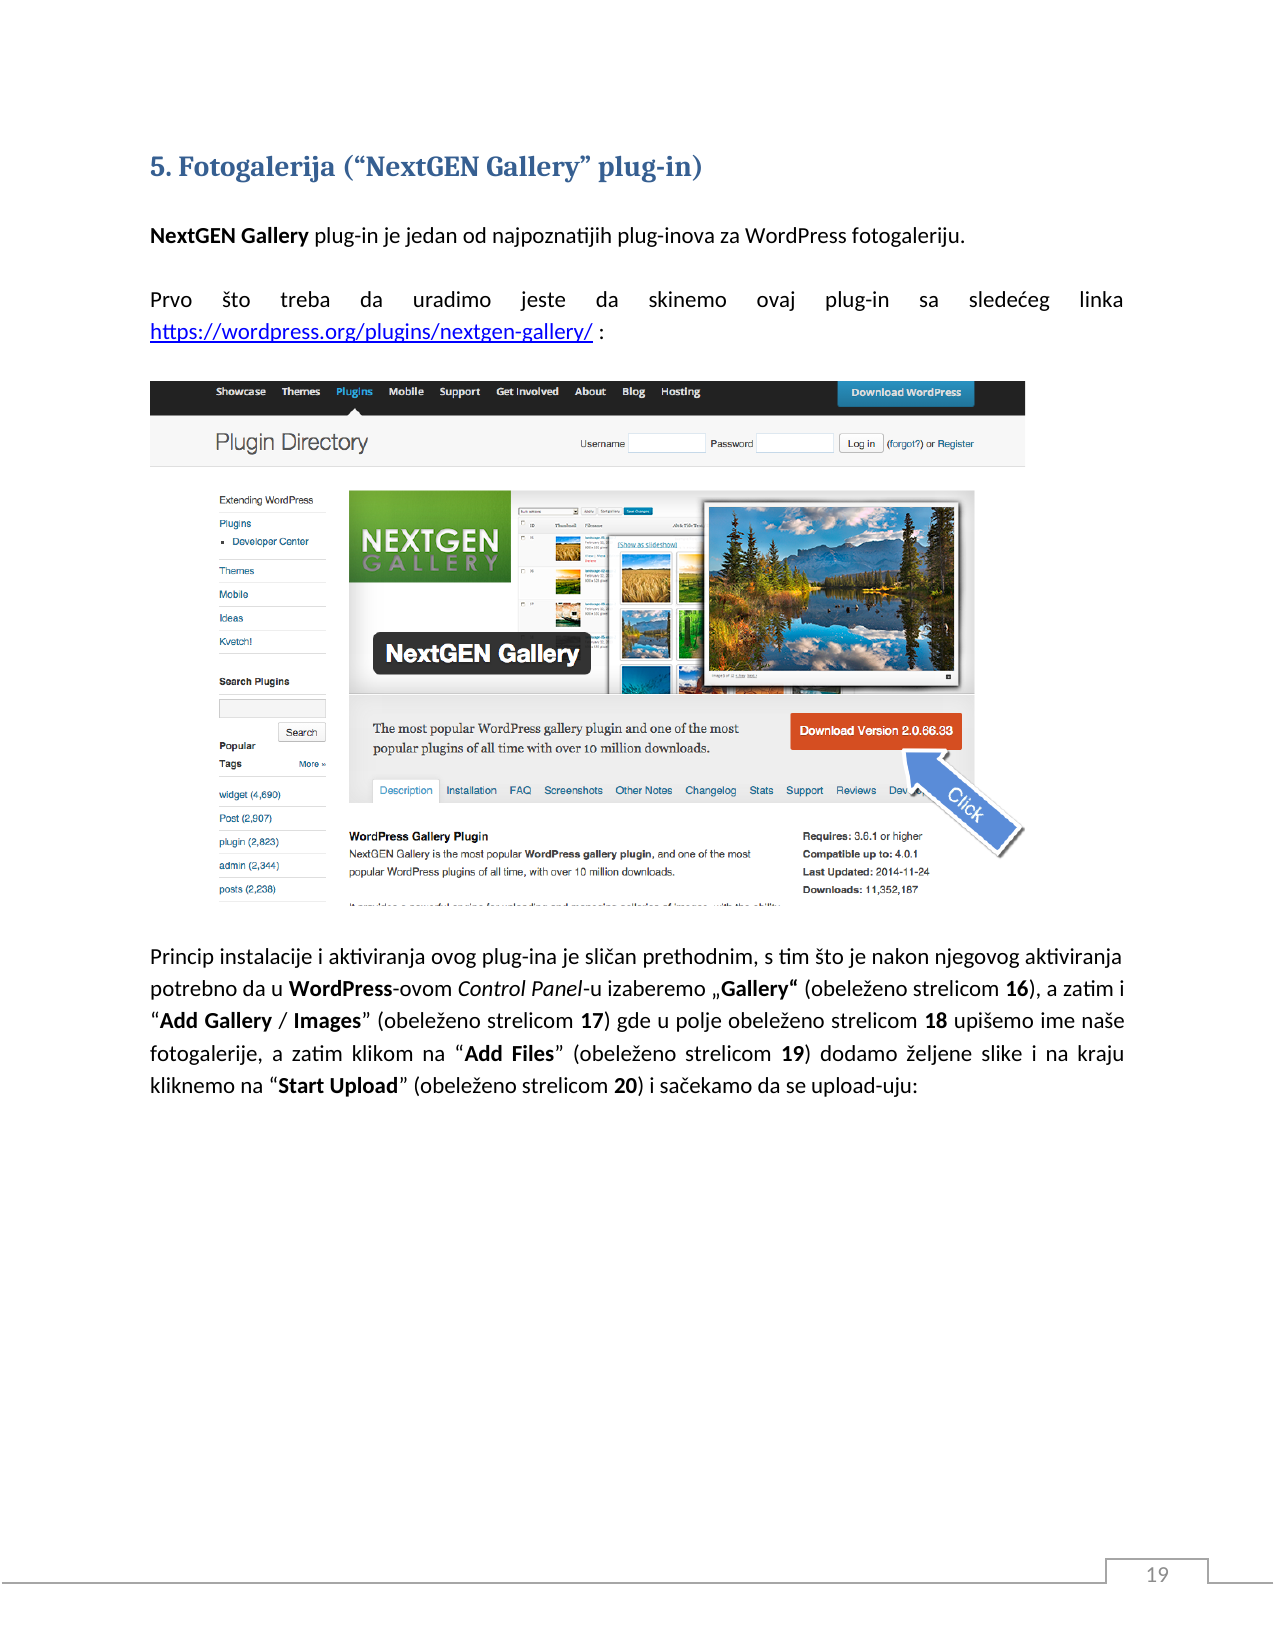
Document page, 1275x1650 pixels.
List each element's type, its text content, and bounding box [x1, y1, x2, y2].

text Prvo što treba da uradimo jeste da skinemo ovaj plug-in sa sledećeg linka https://wordpress.org/plugins/nextgen-gallery/ : [150, 285, 1125, 345]
picture [150, 381, 1026, 906]
text NextGEN Gallery plug-in je jedan od najpoznatijih plug-inova za WordPress fotogaleriju. [150, 221, 1125, 249]
text Princip instalacije i aktiviranja ovog plug-ina je sličan prethodnim, s tim što je nakon njegovog aktiviranja potrebno da u WordPress-ovom Control Panel-u izaberemo „Gallery“ (obeleženo strelicom 16), a zatim i “Add Gallery / Images” (obeleženo strelicom 17) gde u polje obeleženo strelicom 18 upišemo ime naše fotogalerije, a zatim klikom na “Add Files” (obeleženo strelicom 19) dodamo željene slike i na kraju kliknemo na “Start Upload” (obeleženo strelicom 20) i sačekamo da se upload-uju: [150, 942, 1125, 1099]
subtitle 5. Fotogalerija (“NextGEN Gallery” plug-in) [150, 150, 1125, 183]
